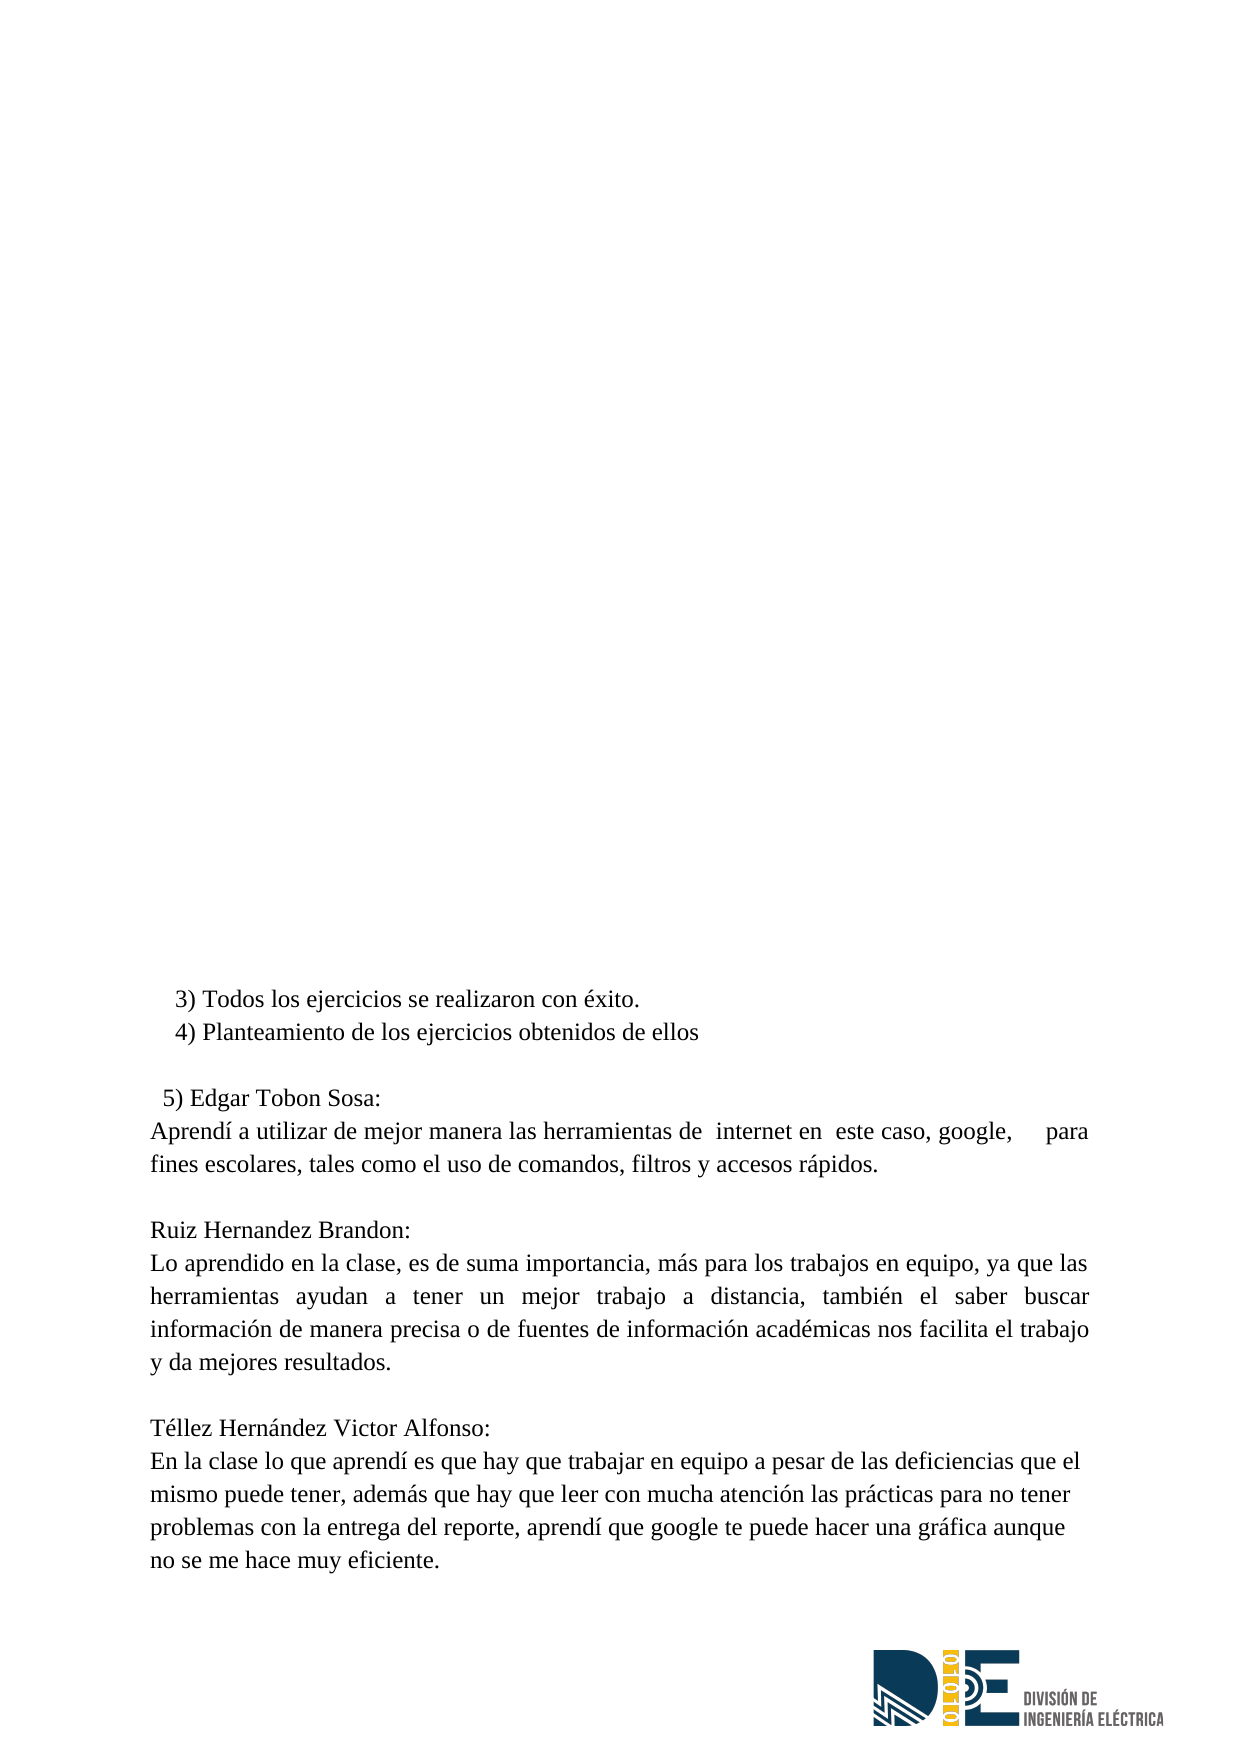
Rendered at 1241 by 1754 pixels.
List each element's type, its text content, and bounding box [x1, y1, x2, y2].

text 5) Edgar Tobon Sosa: [150, 1083, 1090, 1112]
text Téllez Hernández Victor Alfonso: [150, 1413, 1090, 1442]
text 3) Todos los ejercicios se realizaron con éxito. [150, 984, 1090, 1013]
picture [873, 1650, 1164, 1726]
text Aprendí a utilizar de mejor manera las herramientas de internet en este caso, google, para fines escolares, tales como el uso de comandos, filtros y accesos rápidos. [150, 1116, 1090, 1178]
text Ruiz Hernandez Brandon: [150, 1215, 1090, 1244]
text En la clase lo que aprendí es que hay que trabajar en equipo a pesar de las deficiencias que el mismo puede tener, además que hay que leer con mucha atención las prácticas para no tener problemas con la entrega del reporte, aprendí que google te puede hacer una gráfica aunque no se me hace muy eficiente. [150, 1446, 1090, 1574]
text Lo aprendido en la clase, es de suma importancia, más para los trabajos en equipo, ya que las herramientas ayudan a tener un mejor trabajo a distancia, también el saber buscar información de manera precisa o de fuentes de información académicas nos facilita el trabajo y da mejores resultados. [150, 1248, 1090, 1376]
text 4) Planteamiento de los ejercicios obtenidos de ellos [150, 1017, 1090, 1046]
